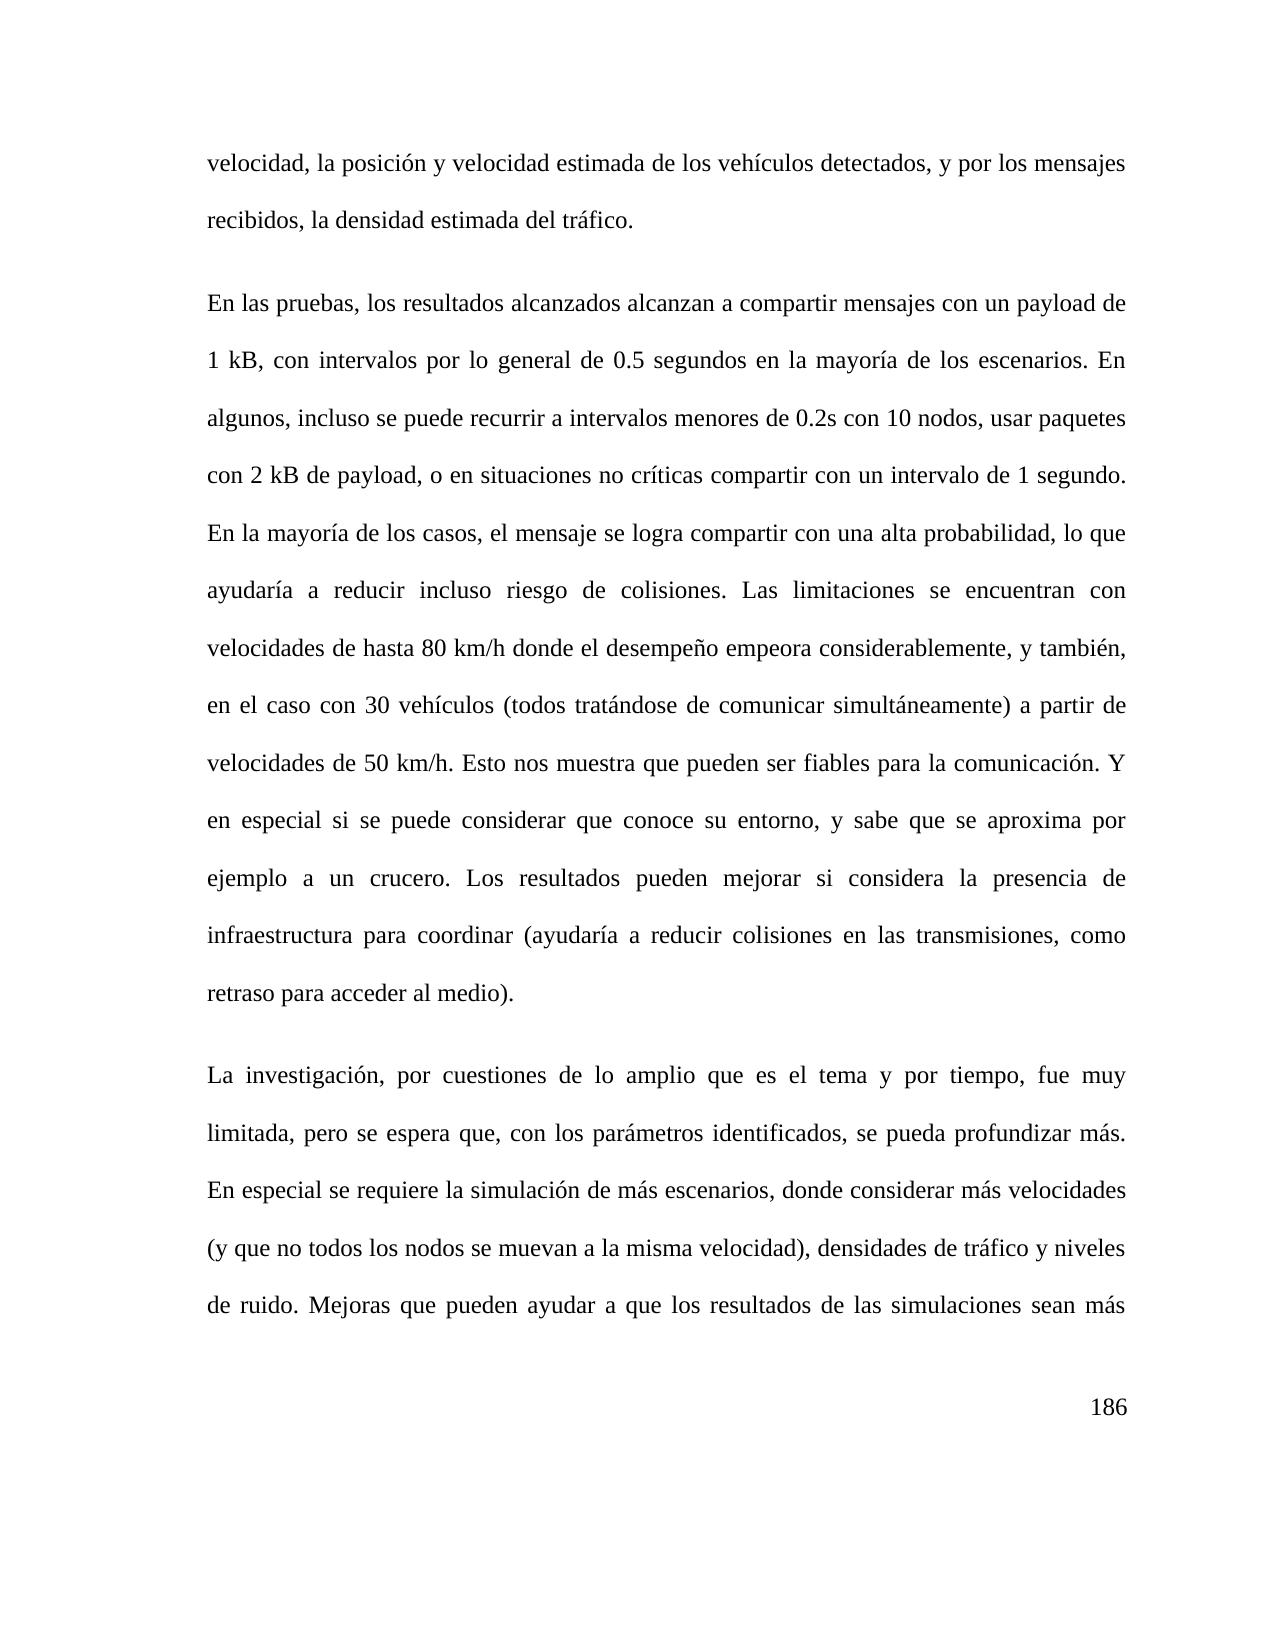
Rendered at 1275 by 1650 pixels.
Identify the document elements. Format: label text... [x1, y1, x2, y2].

text En las pruebas, los resultados alcanzados alcanzan a compartir mensajes con un payload de 1 kB, con intervalos por lo general de 0.5 segundos en la mayoría de los escenarios. En algunos, incluso se puede recurrir a intervalos menores de 0.2s con 10 nodos, usar paquetes con 2 kB de payload, o en situaciones no críticas compartir con un intervalo de 1 segundo. En la mayoría de los casos, el mensaje se logra compartir con una alta probabilidad, lo que ayudaría a reducir incluso riesgo de colisiones. Las limitaciones se encuentran con velocidades de hasta 80 km/h donde el desempeño empeora considerablemente, y también, en el caso con 30 vehículos (todos tratándose de comunicar simultáneamente) a partir de velocidades de 50 km/h. Esto nos muestra que pueden ser fiables para la comunicación. Y en especial si se puede considerar que conoce su entorno, y sabe que se aproxima por ejemplo a un crucero. Los resultados pueden mejorar si considera la presencia de infraestructura para coordinar (ayudaría a reducir colisiones en las transmisiones, como retraso para acceder al medio). [207, 288, 1127, 1006]
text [207, 1060, 1127, 1319]
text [207, 148, 1127, 234]
